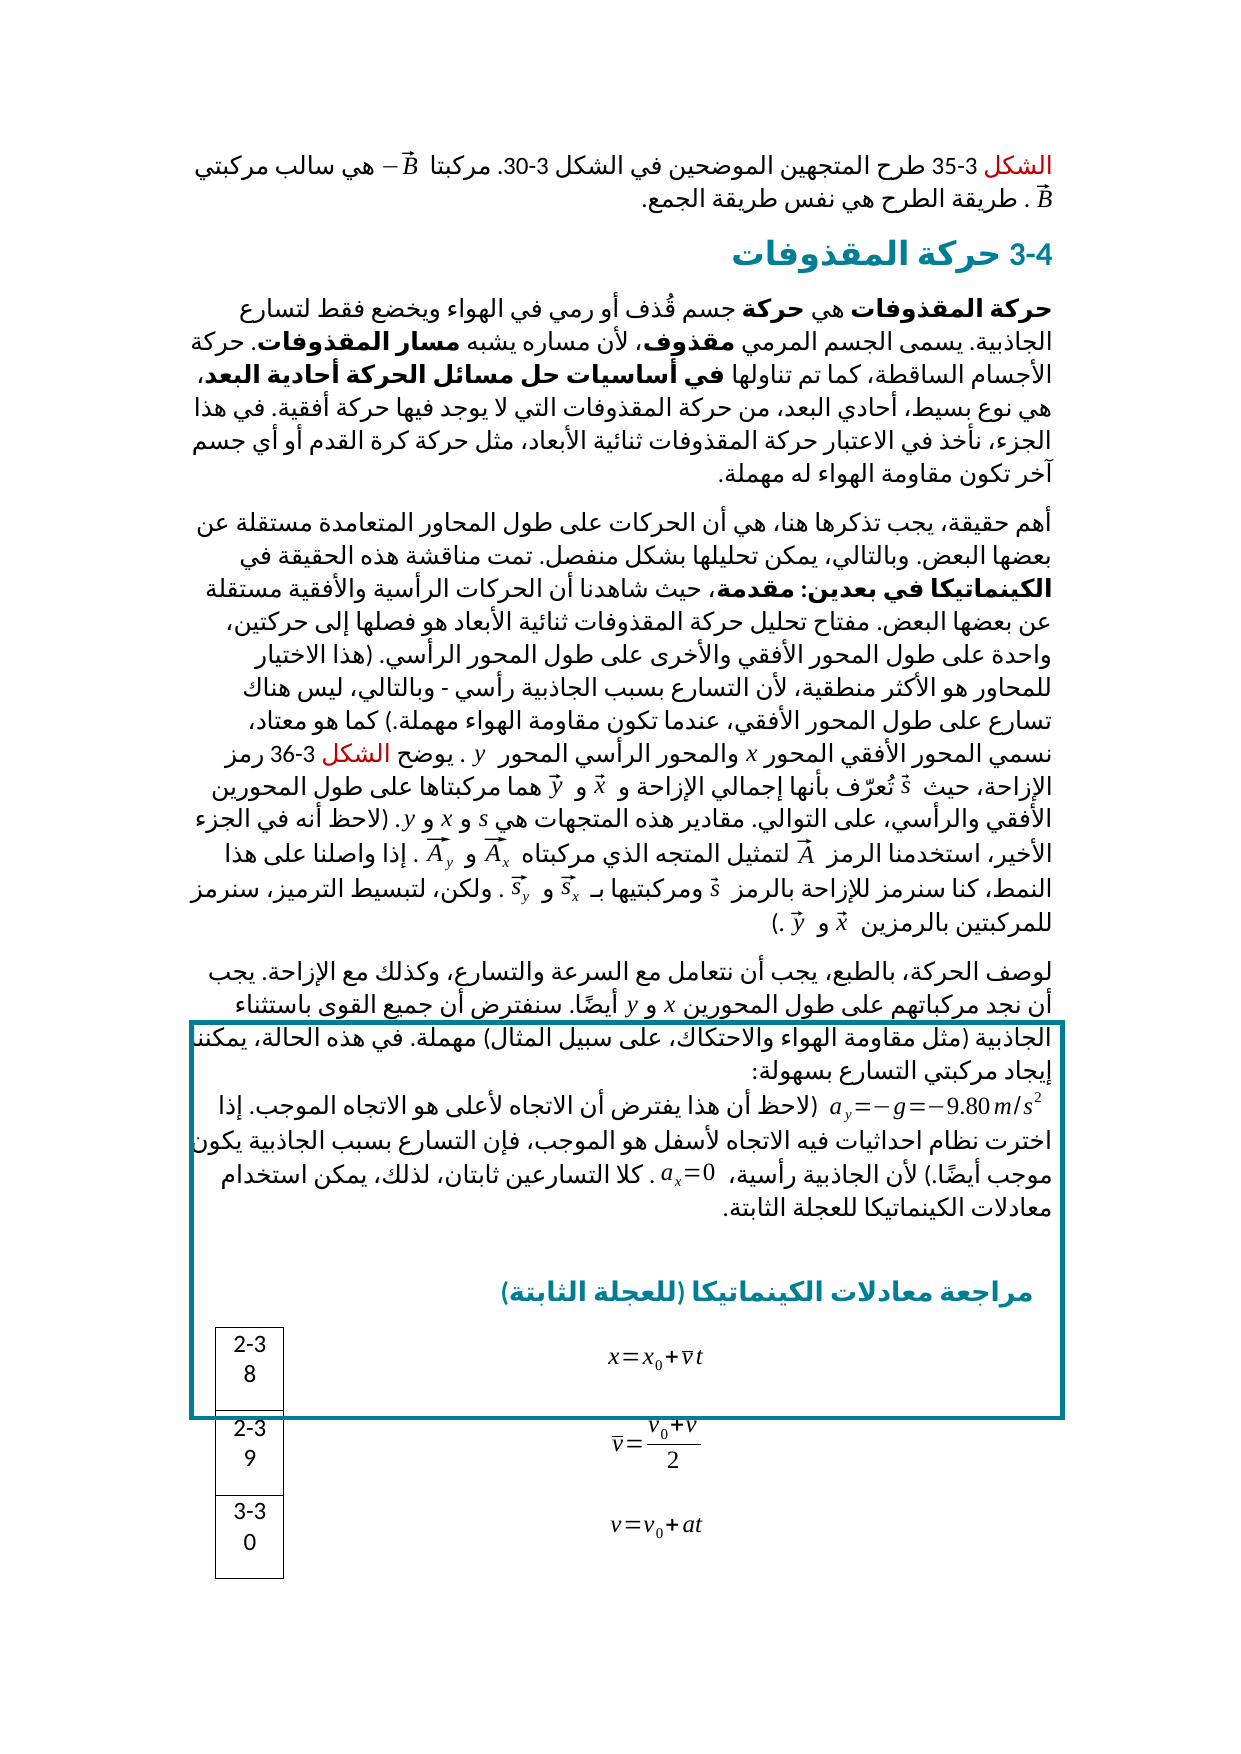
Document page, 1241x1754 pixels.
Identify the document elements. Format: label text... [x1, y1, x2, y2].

table_cell [284, 1495, 1028, 1577]
text لوصف الحركة، بالطبع، يجب أن نتعامل مع السرعة والتسارع، وكذلك مع الإزاحة. يجب أن نجد مركباتهم على طول المحورين و أيضًا. سنفترض أن جميع القوى باستثناء الجاذبية (مثل مقاومة الهواء والاحتكاك، على سبيل المثال) مهملة. في هذه الحالة، يمكننا إيجاد مركبتي التسارع بسهولة: (لاحظ أن هذا يفترض أن الاتجاه لأعلى هو الاتجاه الموجب. إذا اخترت نظام احداثيات فيه الاتجاه لأسفل هو الموجب، فإن التسارع بسبب الجاذبية يكون موجب أيضًا.) لأن الجاذبية رأسية، . كلا التسارعين ثابتان، لذلك، يمكن استخدام معادلات الكينماتيكا للعجلة الثابتة. [187, 957, 1053, 1256]
text الشكل 3-35 طرح المتجهين الموضحين في الشكل 3-30. مركبتا هي سالب مركبتي . طريقة الطرح هي نفس طريقة الجمع. [187, 150, 1053, 213]
table_header ‏3-28 [216, 1328, 283, 1410]
subtitle مراجعة معادلات الكينماتيكا (للعجلة الثابتة) [206, 1275, 1034, 1308]
text أهم حقيقة، يجب تذكرها هنا، هي أن الحركات على طول المحاور المتعامدة مستقلة عن بعضها البعض. وبالتالي، يمكن تحليلها بشكل منفصل. تمت مناقشة هذه الحقيقة في الكينماتيكا في بعدين: مقدمة، حيث شاهدنا أن الحركات الرأسية والأفقية مستقلة عن بعضها البعض. مفتاح تحليل حركة المقذوفات ثنائية الأبعاد هو فصلها إلى حركتين، واحدة على طول المحور الأفقي والأخرى على طول المحور الرأسي. (هذا الاختيار للمحاور هو الأكثر منطقية، لأن التسارع بسبب الجاذبية رأسي - وبالتالي، ليس هناك تسارع على طول المحور الأفقي، عندما تكون مقاومة الهواء مهملة.) كما هو معتاد، نسمي المحور الأفقي المحور والمحور الرأسي المحور . يوضح الشكل 3-36 رمز الإزاحة، حيث تُعرّف بأنها إجمالي الإزاحة و و هما مركبتاها على طول المحورين الأفقي والرأسي، على التوالي. مقادير هذه المتجهات هي و و . (لاحظ أنه في الجزء الأخير، استخدمنا الرمز لتمثيل المتجه الذي مركبتاه و . إذا واصلنا على هذا النمط، كنا سنرمز للإزاحة بالرمز ومركبتيها بـ و . ولكن، لتبسيط الترميز، سنرمز للمركبتين بالرمزين و .) [187, 507, 1053, 937]
table_cell ‏3-30 [216, 1496, 283, 1577]
table_cell [284, 1420, 1028, 1494]
subtitle 3-4 حركة المقذوفات [187, 232, 1053, 273]
table_cell [284, 1410, 1028, 1416]
table_cell ‏3-29 [216, 1420, 283, 1494]
text حركة المقذوفات هي حركة جسم قُذف أو رمي في الهواء ويخضع فقط لتسارع الجاذبية. يسمى الجسم المرمي مقذوف، لأن مساره يشبه مسار المقذوفات. حركة الأجسام الساقطة، كما تم تناولها في أساسيات حل مسائل الحركة أحادية البعد، هي نوع بسيط، أحادي البعد، من حركة المقذوفات التي لا يوجد فيها حركة أفقية. في هذا الجزء، نأخذ في الاعتبار حركة المقذوفات ثنائية الأبعاد، مثل حركة كرة القدم أو أي جسم آخر تكون مقاومة الهواء له مهملة. [187, 293, 1053, 488]
table_header [284, 1327, 1028, 1410]
